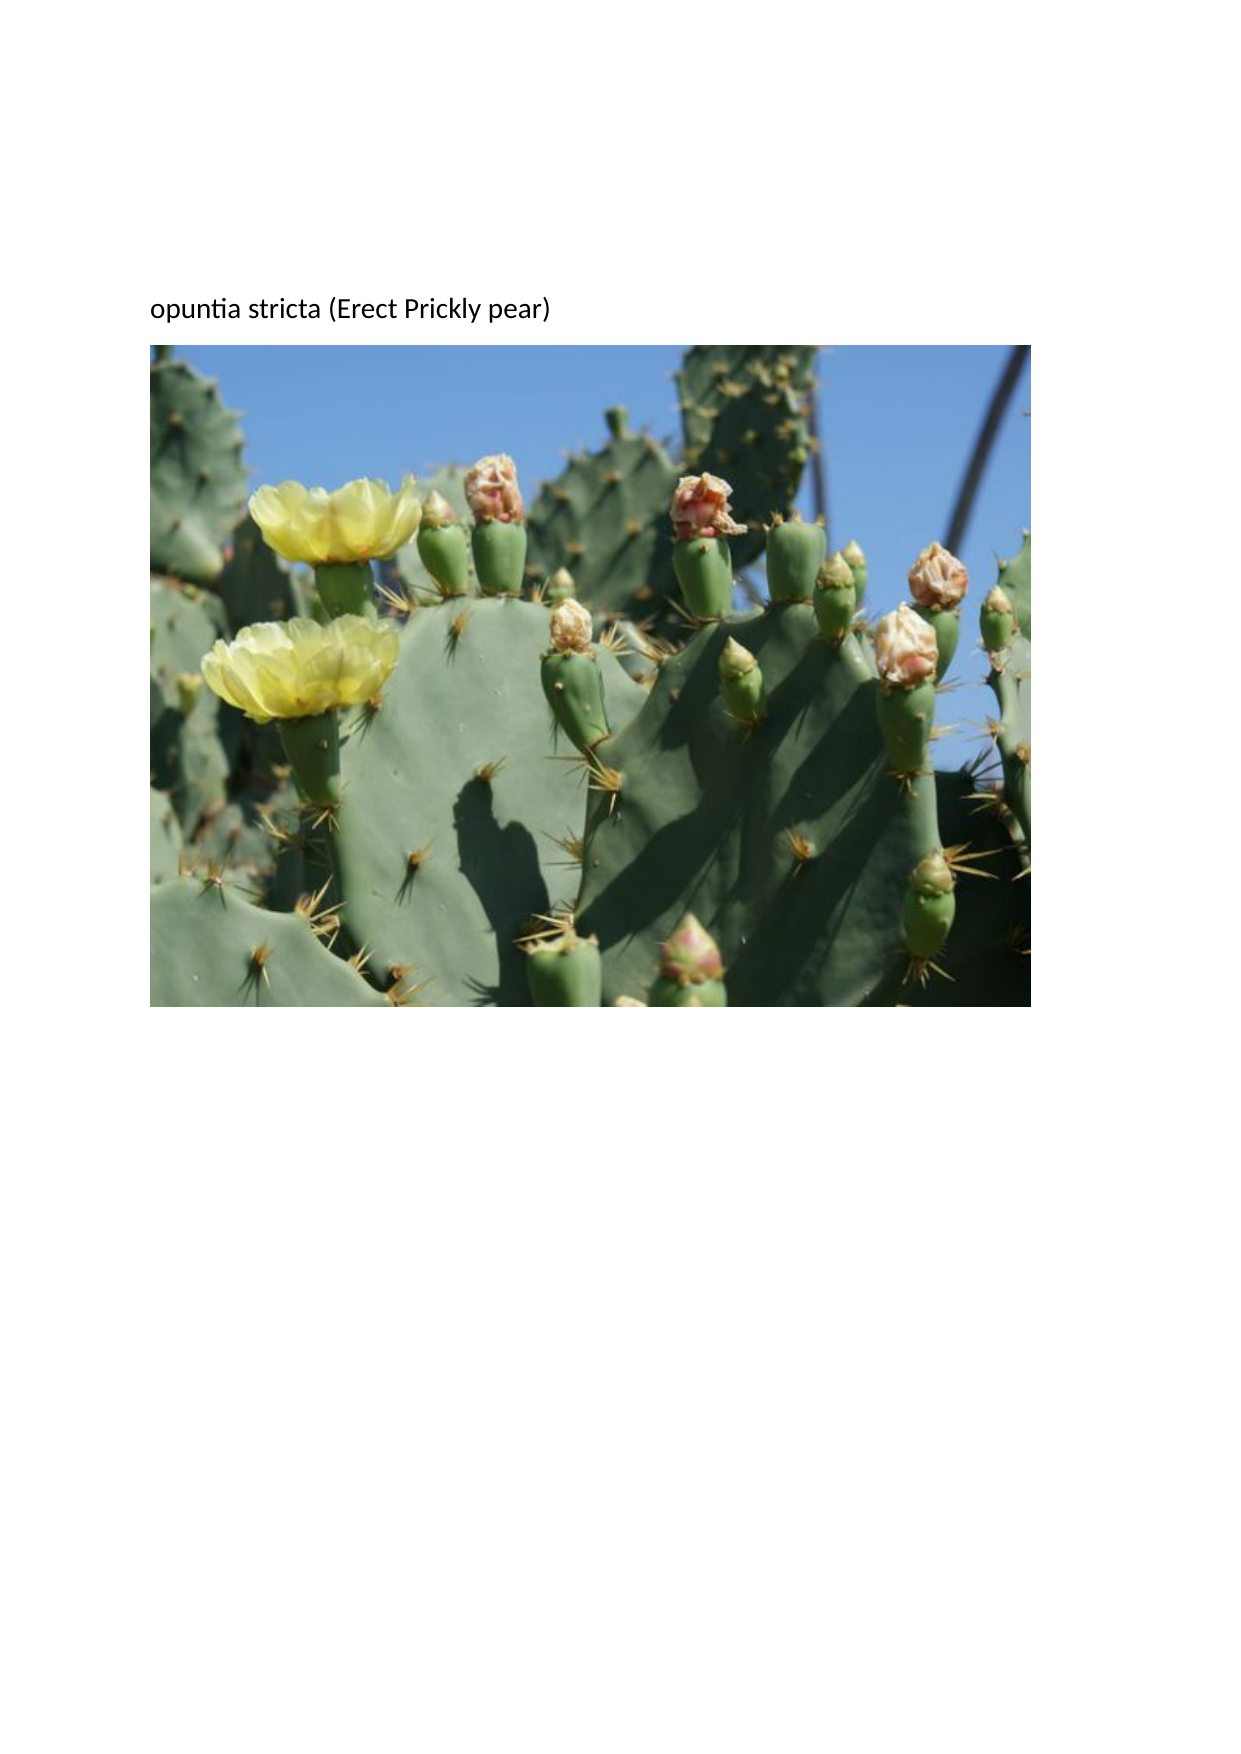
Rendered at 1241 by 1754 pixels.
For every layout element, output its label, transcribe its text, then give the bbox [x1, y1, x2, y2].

picture [150, 345, 1031, 1007]
text opuntia stricta (Erect Prickly pear) [150, 291, 1090, 326]
